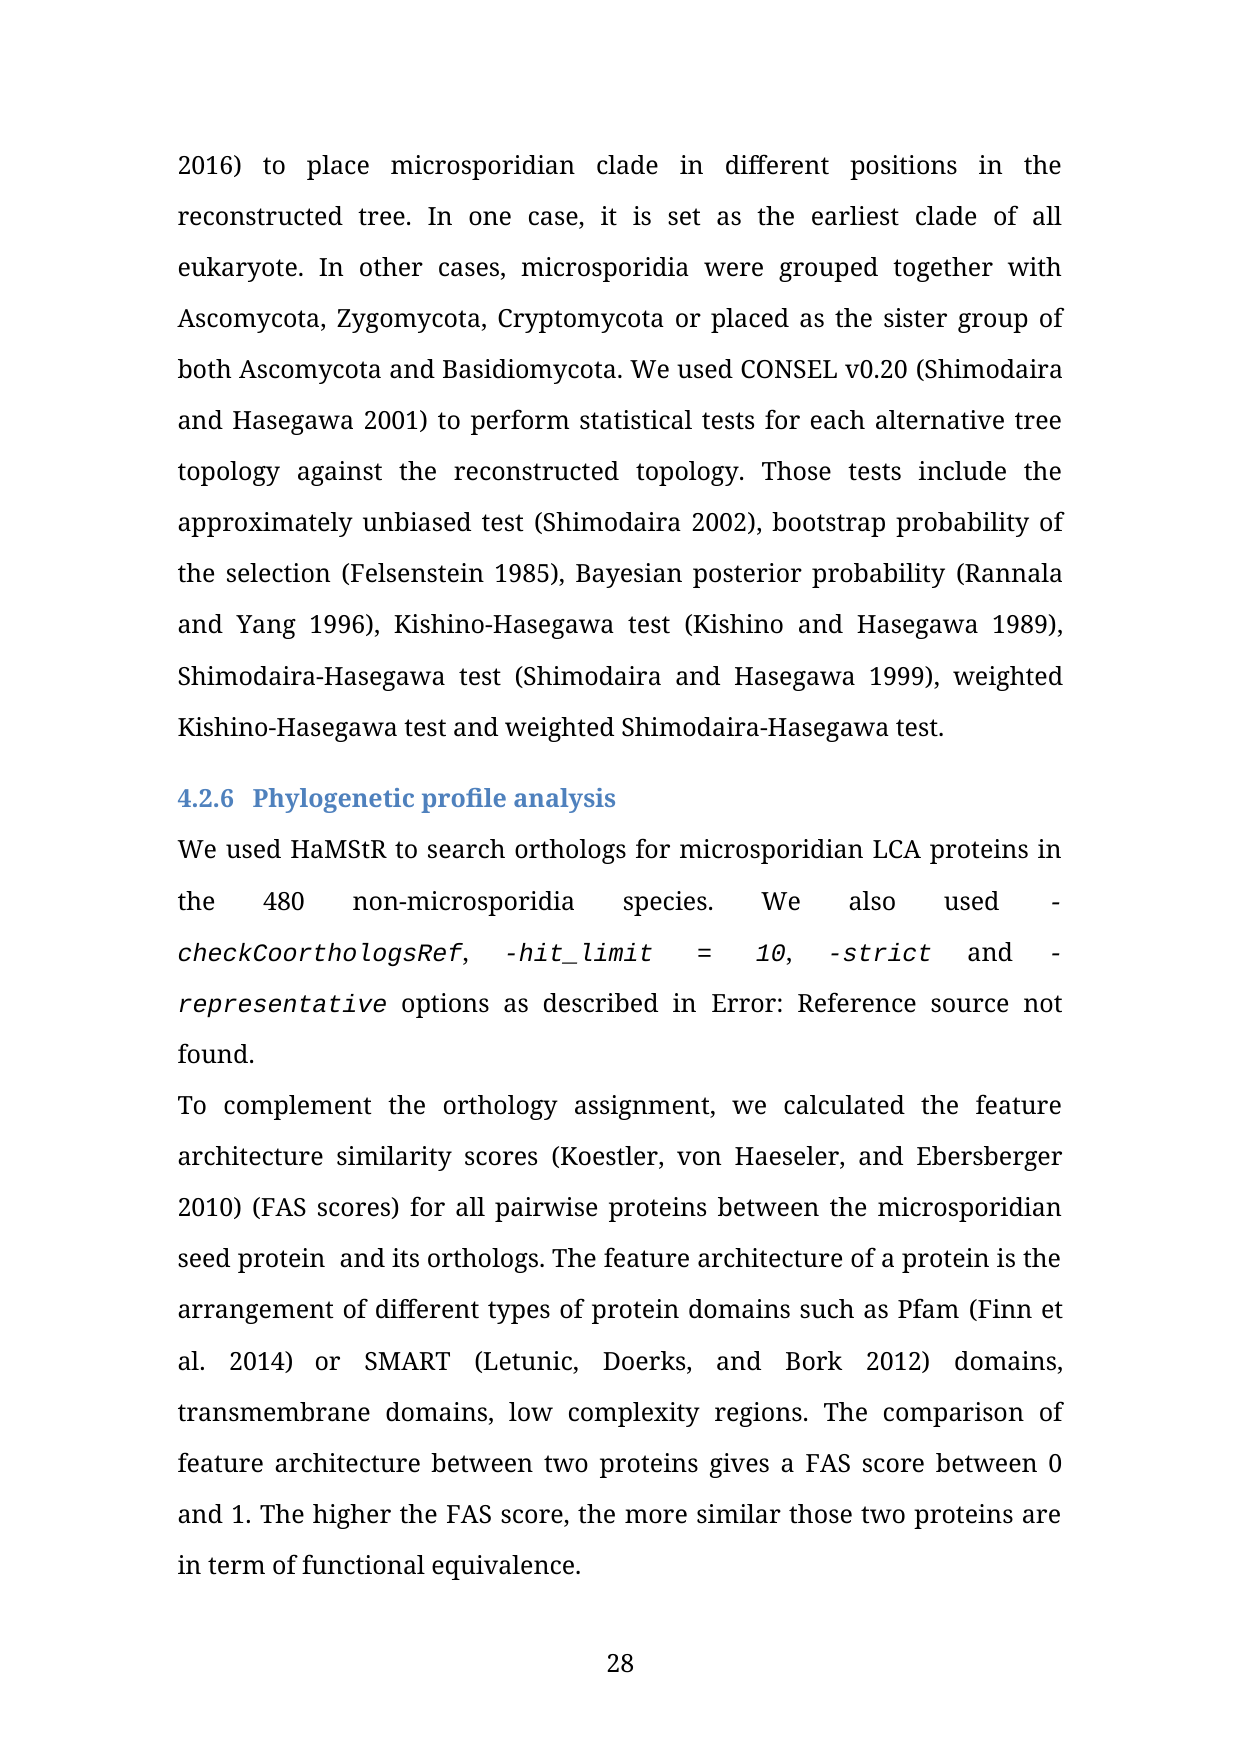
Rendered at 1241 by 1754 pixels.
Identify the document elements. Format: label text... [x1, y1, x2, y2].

subtitle Phylogenetic profile analysis [177, 781, 1063, 815]
text To complement the orthology assignment, we calculated the feature architecture similarity scores (Koestler, von Haeseler, and Ebersberger 2010) (FAS scores) for all pairwise proteins between the microsporidian seed protein and its orthologs. The feature architecture of a protein is the arrangement of different types of protein domains such as Pfam (Finn et al. 2014) or SMART (Letunic, Doerks, and Bork 2012) domains, transmembrane domains, low complexity regions. The comparison of feature architecture between two proteins gives a FAS score between 0 and 1. The higher the FAS score, the more similar those two proteins are in term of functional equivalence. [177, 1088, 1063, 1581]
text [177, 148, 1063, 743]
